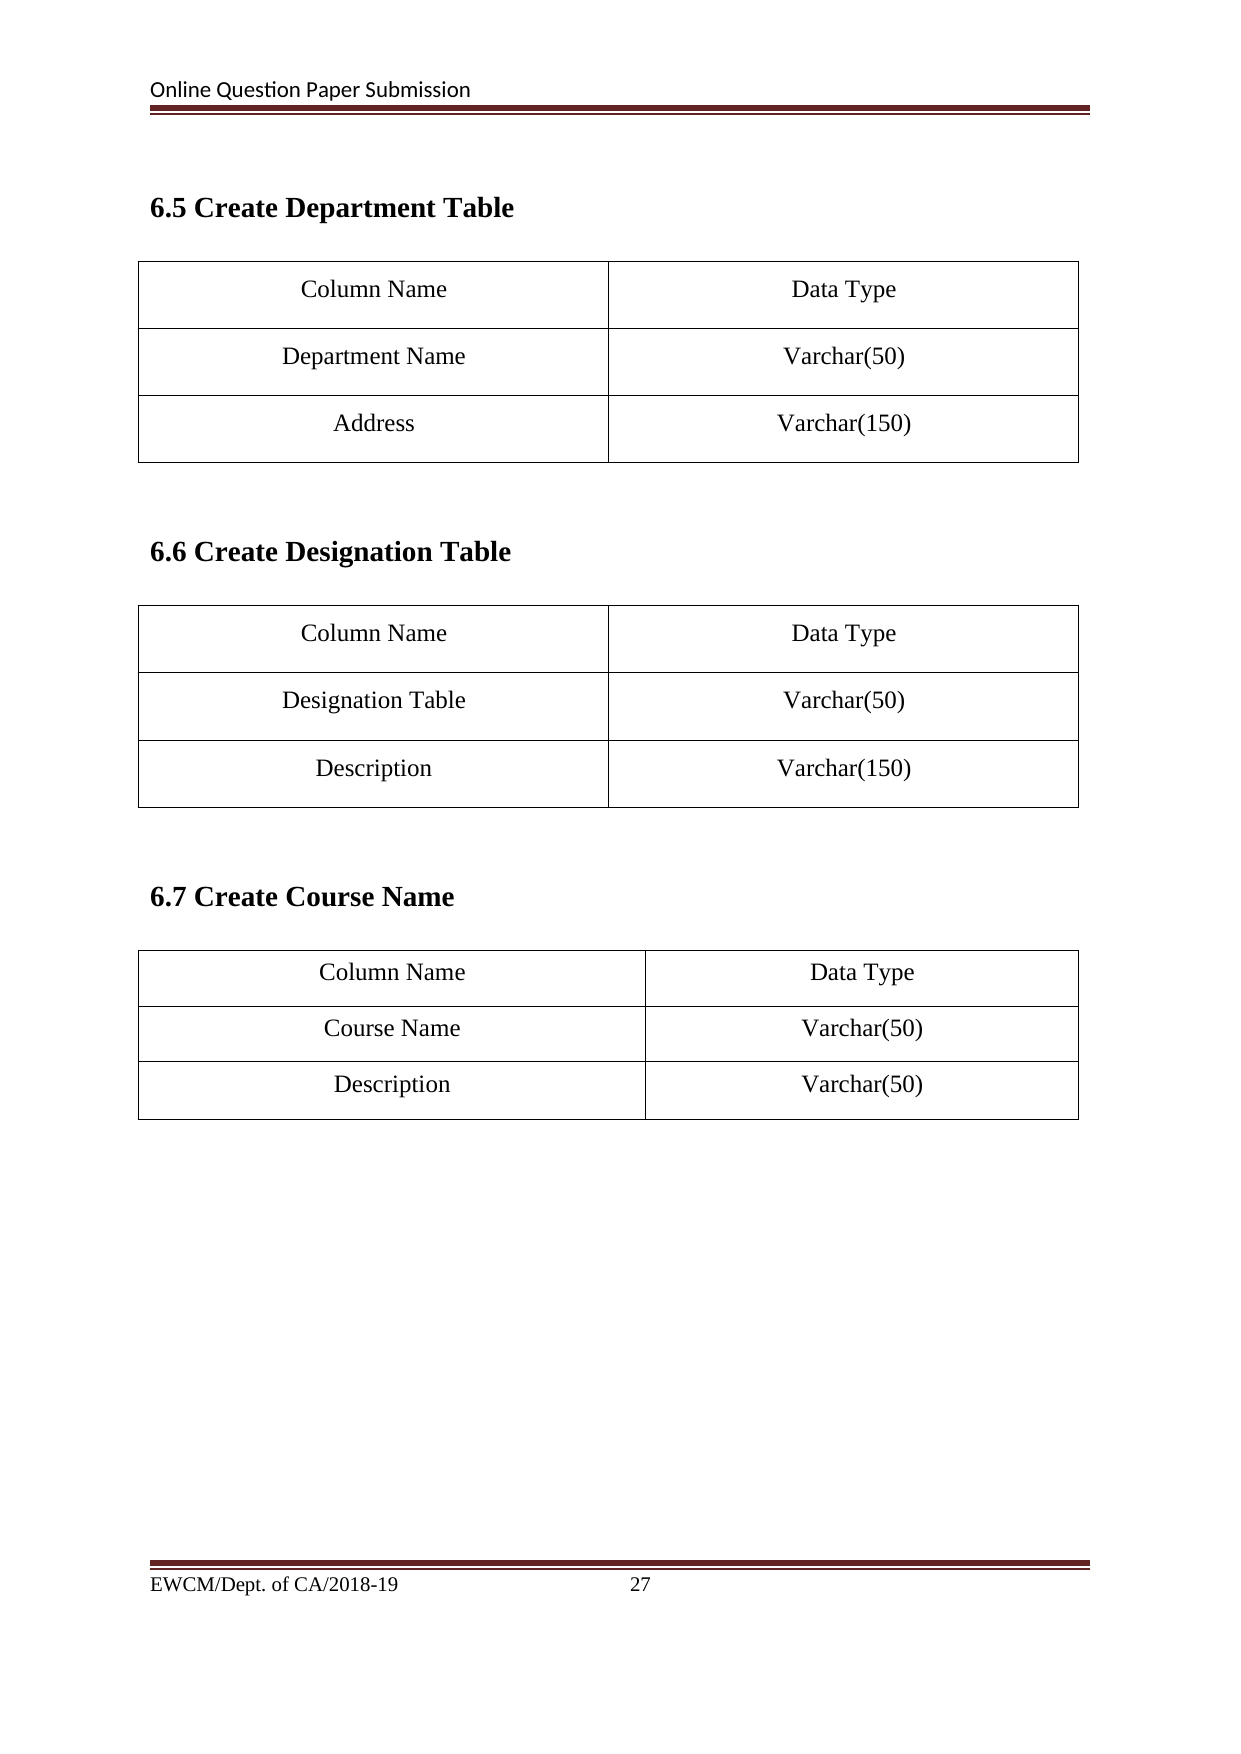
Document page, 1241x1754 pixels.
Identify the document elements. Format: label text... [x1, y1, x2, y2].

text 6.6 Create Designation Table [150, 534, 1090, 567]
table_header Data Type [609, 606, 1078, 672]
table_cell Varchar(150) [609, 741, 1078, 807]
text 6.7 Create Course Name [150, 879, 1090, 912]
table_cell Address [139, 396, 608, 462]
table_cell Course Name [139, 1007, 645, 1061]
table_cell Designation Table [139, 673, 608, 739]
table_header Column Name [139, 262, 608, 328]
table_cell Description [139, 741, 608, 807]
table_cell Varchar(50) [646, 1007, 1078, 1061]
table_cell Varchar(50) [609, 329, 1078, 395]
table_header Data Type [646, 951, 1078, 1006]
table_header Column Name [139, 606, 608, 672]
text 6.5 Create Department Table [150, 190, 1090, 224]
table_cell Varchar(150) [609, 396, 1078, 462]
table_header Column Name [139, 951, 645, 1006]
table_header Data Type [609, 262, 1078, 328]
table_cell Varchar(50) [646, 1062, 1078, 1119]
table_cell Description [139, 1062, 645, 1119]
table_cell Department Name [139, 329, 608, 395]
table_cell Varchar(50) [609, 673, 1078, 739]
